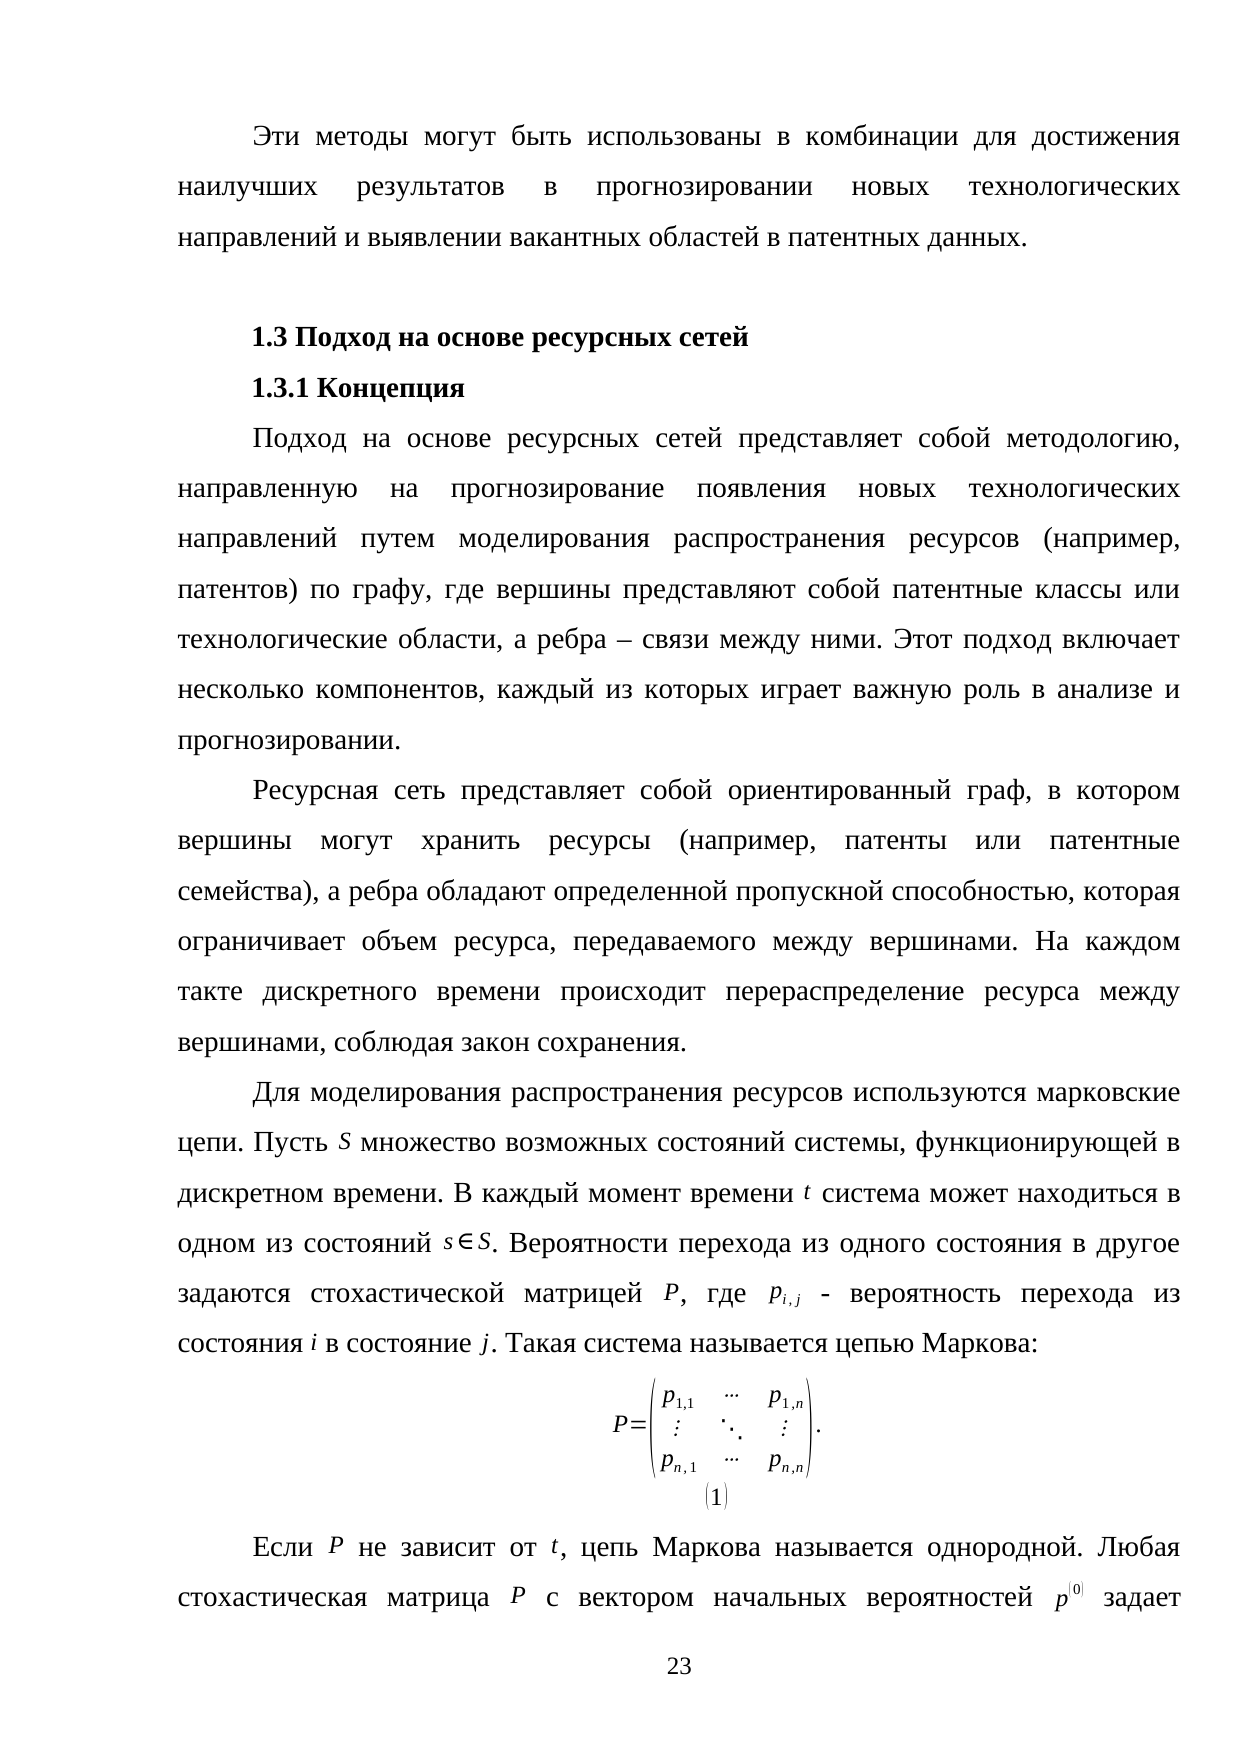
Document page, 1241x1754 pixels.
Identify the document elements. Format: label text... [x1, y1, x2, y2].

text Подход на основе ресурсных сетей представляет собой методологию, направленную на прогнозирование появления новых технологических направлений путем моделирования распространения ресурсов (например, патентов) по графу, где вершины представляют собой патентные классы или технологические области, а ребра – связи между ними. Этот подход включает несколько компонентов, каждый из которых играет важную роль в анализе и прогнозировании. [177, 420, 1181, 755]
subtitle 1.3.1 Концепция [177, 370, 1181, 403]
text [177, 1529, 1181, 1613]
text Ресурсная сеть представляет собой ориентированный граф, в котором вершины могут хранить ресурсы (например, патенты или патентные семейства), а ребра обладают определенной пропускной способностью, которая ограничивает объем ресурса, передаваемого между вершинами. На каждом такте дискретного времени происходит перераспределение ресурса между вершинами, соблюдая закон сохранения. [177, 772, 1181, 1057]
text Эти методы могут быть использованы в комбинации для достижения наилучших результатов в прогнозировании новых технологических направлений и выявлении вакантных областей в патентных данных. [177, 118, 1181, 252]
subtitle 1.3 Подход на основе ресурсных сетей [177, 319, 1181, 353]
text Для моделирования распространения ресурсов используются марковские цепи. Пусть множество возможных состояний системы, функционирующей в дискретном времени. В каждый момент времени система может находиться в одном из состояний . Вероятности перехода из одного состояния в другое задаются стохастической матрицей , где - вероятность перехода из состояния в состояние . Такая система называется цепью Маркова: [177, 1074, 1181, 1359]
